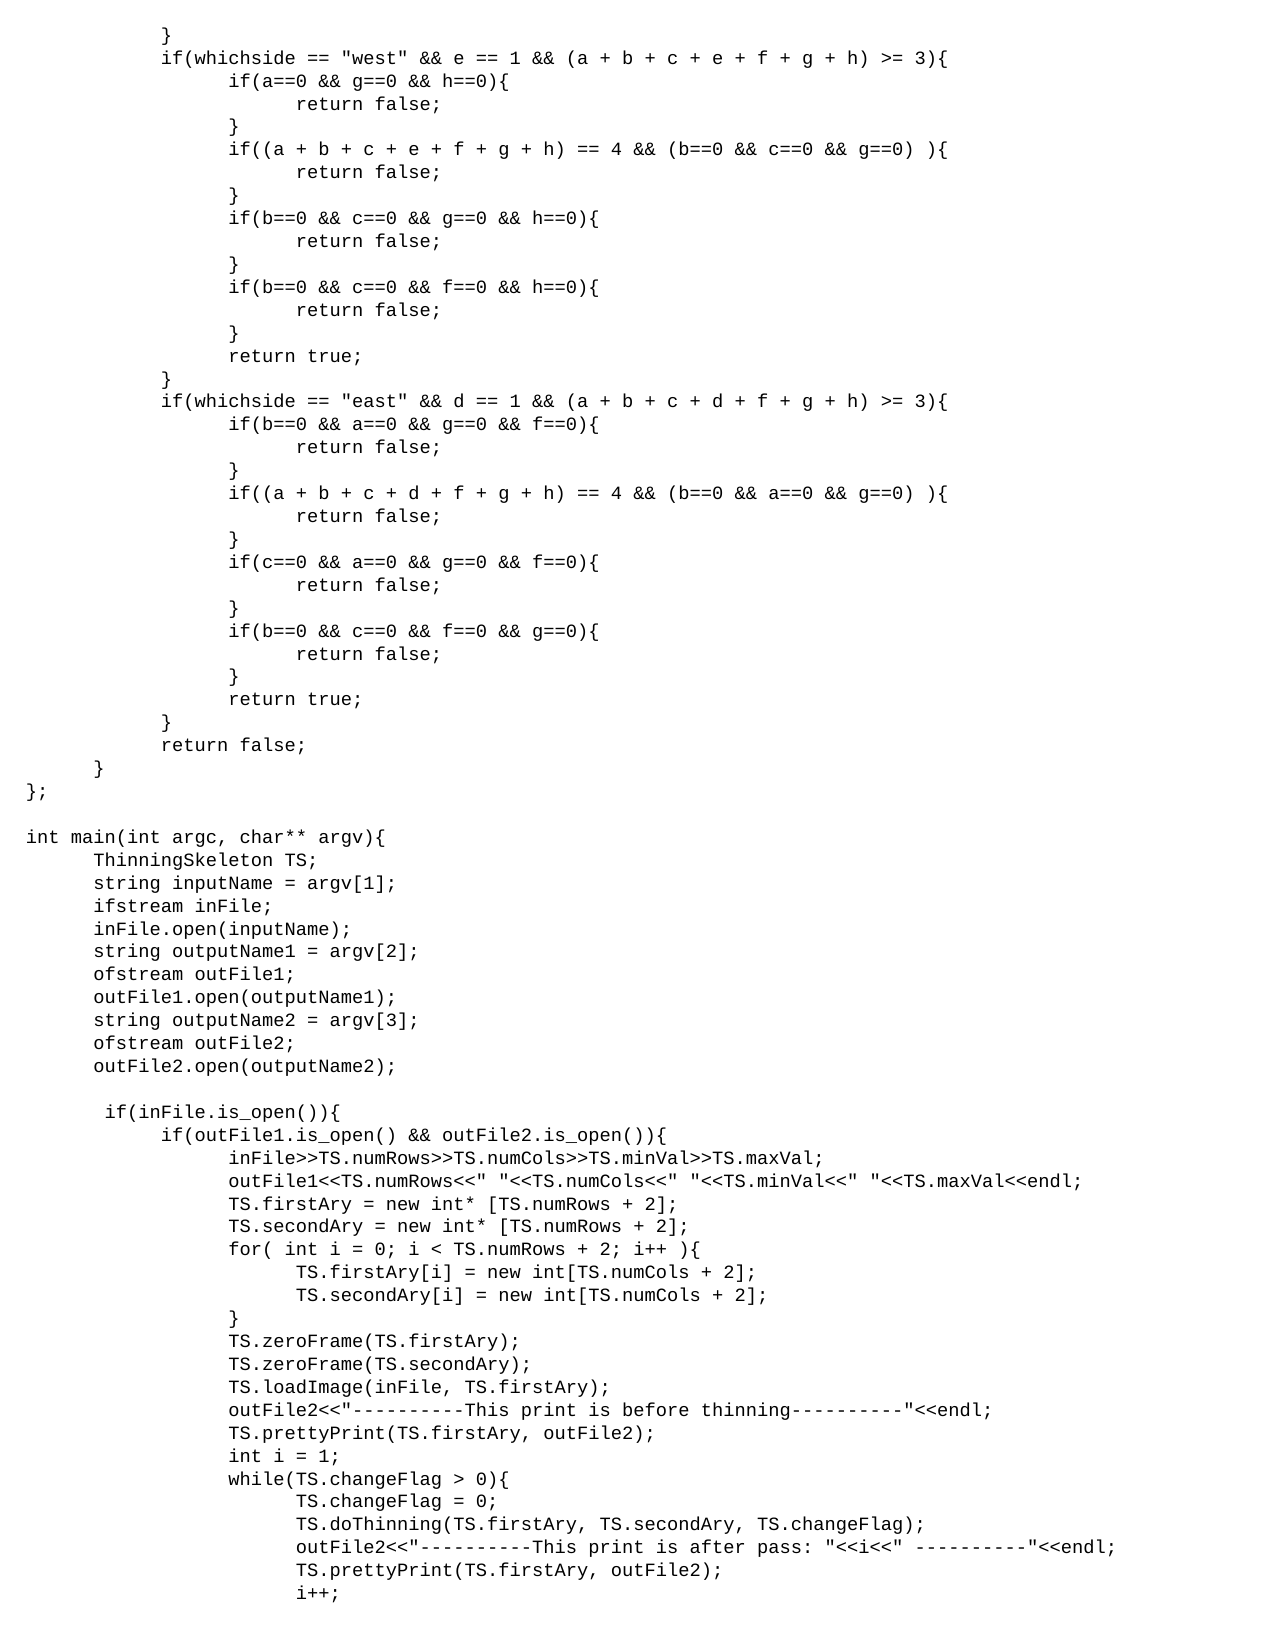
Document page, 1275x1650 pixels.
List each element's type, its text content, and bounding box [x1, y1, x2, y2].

text if(inFile.is_open()){ [26, 1103, 1249, 1124]
text ofstream outFile2; [26, 1034, 1249, 1055]
text return false; [26, 163, 1249, 184]
text } [26, 26, 1249, 47]
text } [26, 759, 1249, 780]
text if(c==0 && a==0 && g==0 && f==0){ [26, 553, 1249, 574]
text TS.doThinning(TS.firstAry, TS.secondAry, TS.changeFlag); [26, 1515, 1249, 1536]
text }; [26, 782, 1249, 803]
text TS.secondAry[i] = new int[TS.numCols + 2]; [26, 1286, 1249, 1307]
text } [26, 323, 1249, 345]
text ThinningSkeleton TS; [26, 851, 1249, 872]
text if(whichside == "east" && d == 1 && (a + b + c + d + f + g + h) >= 3){ [26, 392, 1249, 413]
text return false; [26, 576, 1249, 597]
text outFile1.open(outputName1); [26, 988, 1249, 1009]
text return false; [26, 644, 1249, 666]
text if(b==0 && a==0 && g==0 && f==0){ [26, 415, 1249, 436]
text outFile2<<"----------This print is before thinning----------"<<endl; [26, 1401, 1249, 1422]
text string outputName2 = argv[3]; [26, 1011, 1249, 1032]
text } [26, 369, 1249, 391]
text TS.zeroFrame(TS.secondAry); [26, 1355, 1249, 1376]
text if(outFile1.is_open() && outFile2.is_open()){ [26, 1126, 1249, 1147]
text TS.firstAry[i] = new int[TS.numCols + 2]; [26, 1263, 1249, 1284]
text TS.zeroFrame(TS.firstAry); [26, 1332, 1249, 1353]
text TS.changeFlag = 0; [26, 1492, 1249, 1513]
text return false; [26, 301, 1249, 322]
text } [26, 667, 1249, 688]
text return false; [26, 438, 1249, 459]
text } [26, 530, 1249, 551]
text TS.prettyPrint(TS.firstAry, outFile2); [26, 1423, 1249, 1445]
text TS.loadImage(inFile, TS.firstAry); [26, 1378, 1249, 1399]
text int i = 1; [26, 1446, 1249, 1468]
text return false; [26, 232, 1249, 253]
text TS.secondAry = new int* [TS.numRows + 2]; [26, 1217, 1249, 1238]
text } [26, 117, 1249, 138]
text ofstream outFile1; [26, 965, 1249, 986]
text if(whichside == "west" && e == 1 && (a + b + c + e + f + g + h) >= 3){ [26, 48, 1249, 70]
text return false; [26, 94, 1249, 116]
text inFile>>TS.numRows>>TS.numCols>>TS.minVal>>TS.maxVal; [26, 1148, 1249, 1170]
text } [26, 461, 1249, 482]
text ifstream inFile; [26, 896, 1249, 918]
text if(a==0 && g==0 && h==0){ [26, 71, 1249, 93]
text return true; [26, 346, 1249, 368]
text string inputName = argv[1]; [26, 873, 1249, 895]
text return false; [26, 736, 1249, 757]
text } [26, 713, 1249, 734]
text } [26, 598, 1249, 620]
text while(TS.changeFlag > 0){ [26, 1469, 1249, 1491]
text int main(int argc, char** argv){ [26, 828, 1249, 849]
text if(b==0 && c==0 && f==0 && g==0){ [26, 621, 1249, 643]
text if((a + b + c + d + f + g + h) == 4 && (b==0 && a==0 && g==0) ){ [26, 484, 1249, 505]
text if((a + b + c + e + f + g + h) == 4 && (b==0 && c==0 && g==0) ){ [26, 140, 1249, 161]
text TS.firstAry = new int* [TS.numRows + 2]; [26, 1194, 1249, 1216]
text TS.prettyPrint(TS.firstAry, outFile2); [26, 1561, 1249, 1582]
text } [26, 255, 1249, 276]
text return true; [26, 690, 1249, 711]
text return false; [26, 507, 1249, 528]
text outFile1<<TS.numRows<<" "<<TS.numCols<<" "<<TS.minVal<<" "<<TS.maxVal<<endl; [26, 1171, 1249, 1193]
text if(b==0 && c==0 && f==0 && h==0){ [26, 278, 1249, 299]
text } [26, 186, 1249, 207]
text outFile2.open(outputName2); [26, 1057, 1249, 1078]
text string outputName1 = argv[2]; [26, 942, 1249, 963]
text } [26, 1309, 1249, 1330]
text i++; [26, 1584, 1249, 1605]
text outFile2<<"----------This print is after pass: "<<i<<" ----------"<<endl; [26, 1538, 1249, 1559]
text if(b==0 && c==0 && g==0 && h==0){ [26, 209, 1249, 230]
text inFile.open(inputName); [26, 919, 1249, 941]
text for( int i = 0; i < TS.numRows + 2; i++ ){ [26, 1240, 1249, 1261]
